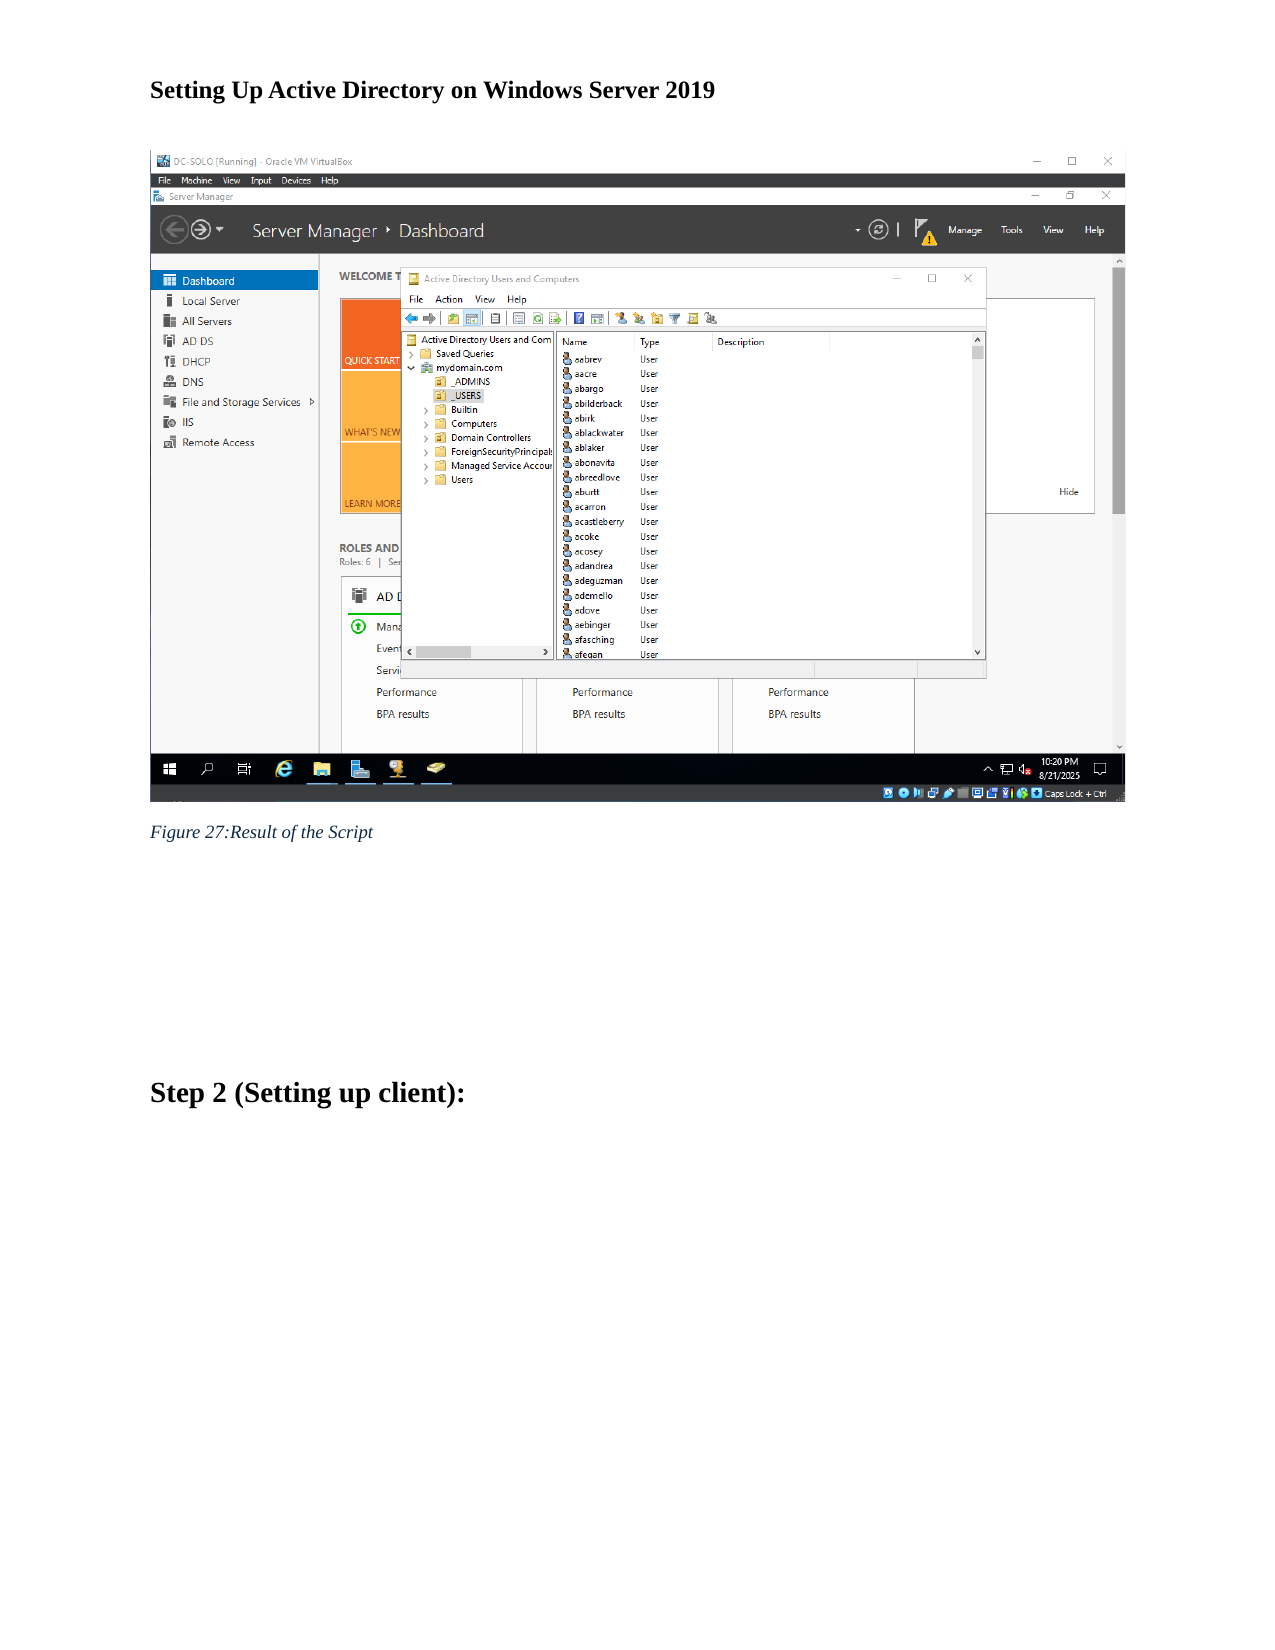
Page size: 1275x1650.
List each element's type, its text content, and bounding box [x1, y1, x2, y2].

picture [150, 150, 1125, 802]
text Figure 27:Result of the Script [150, 821, 1125, 843]
text Step 2 (Setting up client): [150, 1075, 1125, 1108]
